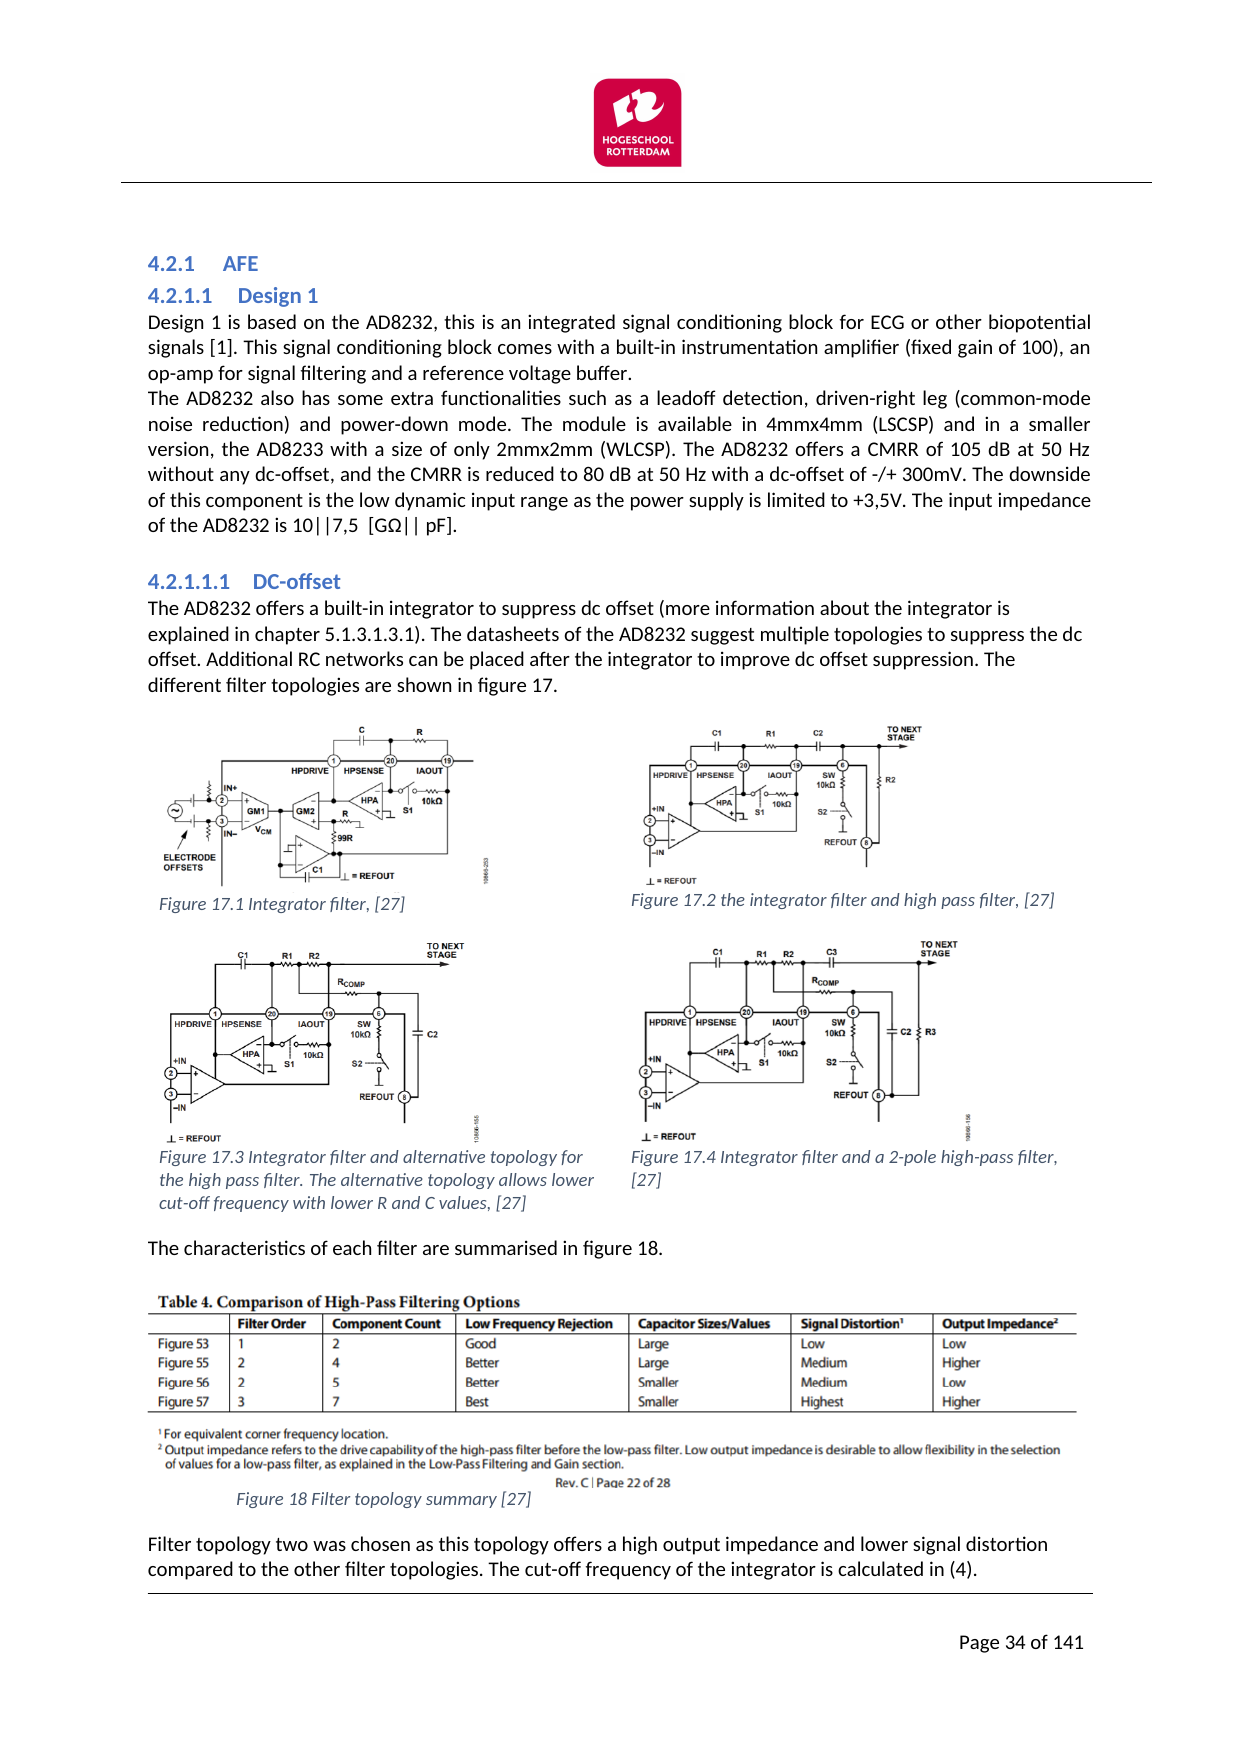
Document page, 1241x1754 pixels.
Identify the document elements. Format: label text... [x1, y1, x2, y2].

table_cell Figure 17.3 Integrator filter and alternative topology for the high pass filter. The alternative topology allows lower cut-off frequency with lower R and C values, [27] [148, 936, 619, 1235]
subtitle AFE [148, 249, 1093, 277]
text The AD8232 offers a built-in integrator to suppress dc offset (more information about the integrator is explained in chapter 5.1.3.1.3.1). The datasheets of the AD8232 suggest multiple topologies to suppress the dc offset. Additional RC networks can be placed after the integrator to improve dc offset suppression. The different filter topologies are shown in figure 17. [148, 596, 1093, 697]
picture [630, 722, 924, 889]
text The characteristics of each filter are summarised in figure 18. [148, 1235, 1093, 1261]
picture [630, 936, 977, 1146]
subtitle DC-offset [148, 567, 1093, 596]
table_header Figure 17.1 Integrator filter, [27] [148, 723, 619, 936]
picture [158, 722, 495, 893]
table_header Figure 17.2 the integrator filter and high pass filter, [27] [620, 723, 1092, 936]
text Figure 18 Filter topology summary [27] [236, 1488, 1093, 1510]
text Filter topology two was chosen as this topology offers a high output impedance and lower signal distortion compared to the other filter topologies. The cut-off frequency of the integrator is calculated in (4). [148, 1531, 1093, 1582]
subtitle Design 1 [148, 281, 1093, 309]
text The AD8232 also has some extra functionalities such as a leadoff detection, driven-right leg (common-mode noise reduction) and power-down mode. The module is available in 4mmx4mm (LSCSP) and in a smaller version, the AD8233 with a size of only 2mmx2mm (WLCSP). The AD8232 offers a CMRR of 105 dB at 50 Hz without any dc-offset, and the CMRR is reduced to 80 dB at 50 Hz with a dc-offset of -/+ 300mV. The downside of this component is the low dynamic input range as the power supply is limited to +3,5V. The input impedance of the AD8232 is 10||7,5 [GΩ|| pF]. [148, 385, 1093, 538]
picture [147, 1286, 1093, 1488]
table_cell Figure 17.4 Integrator filter and a 2-pole high-pass filter, [27] [620, 936, 1092, 1235]
text Design 1 is based on the AD8232, this is an integrated signal conditioning block for ECG or other biopotential signals [1]. This signal conditioning block comes with a built-in instrumentation amplifier (fixed gain of 100), an op-amp for signal filtering and a reference voltage buffer. [148, 309, 1093, 385]
picture [590, 73, 685, 173]
picture [158, 936, 484, 1146]
